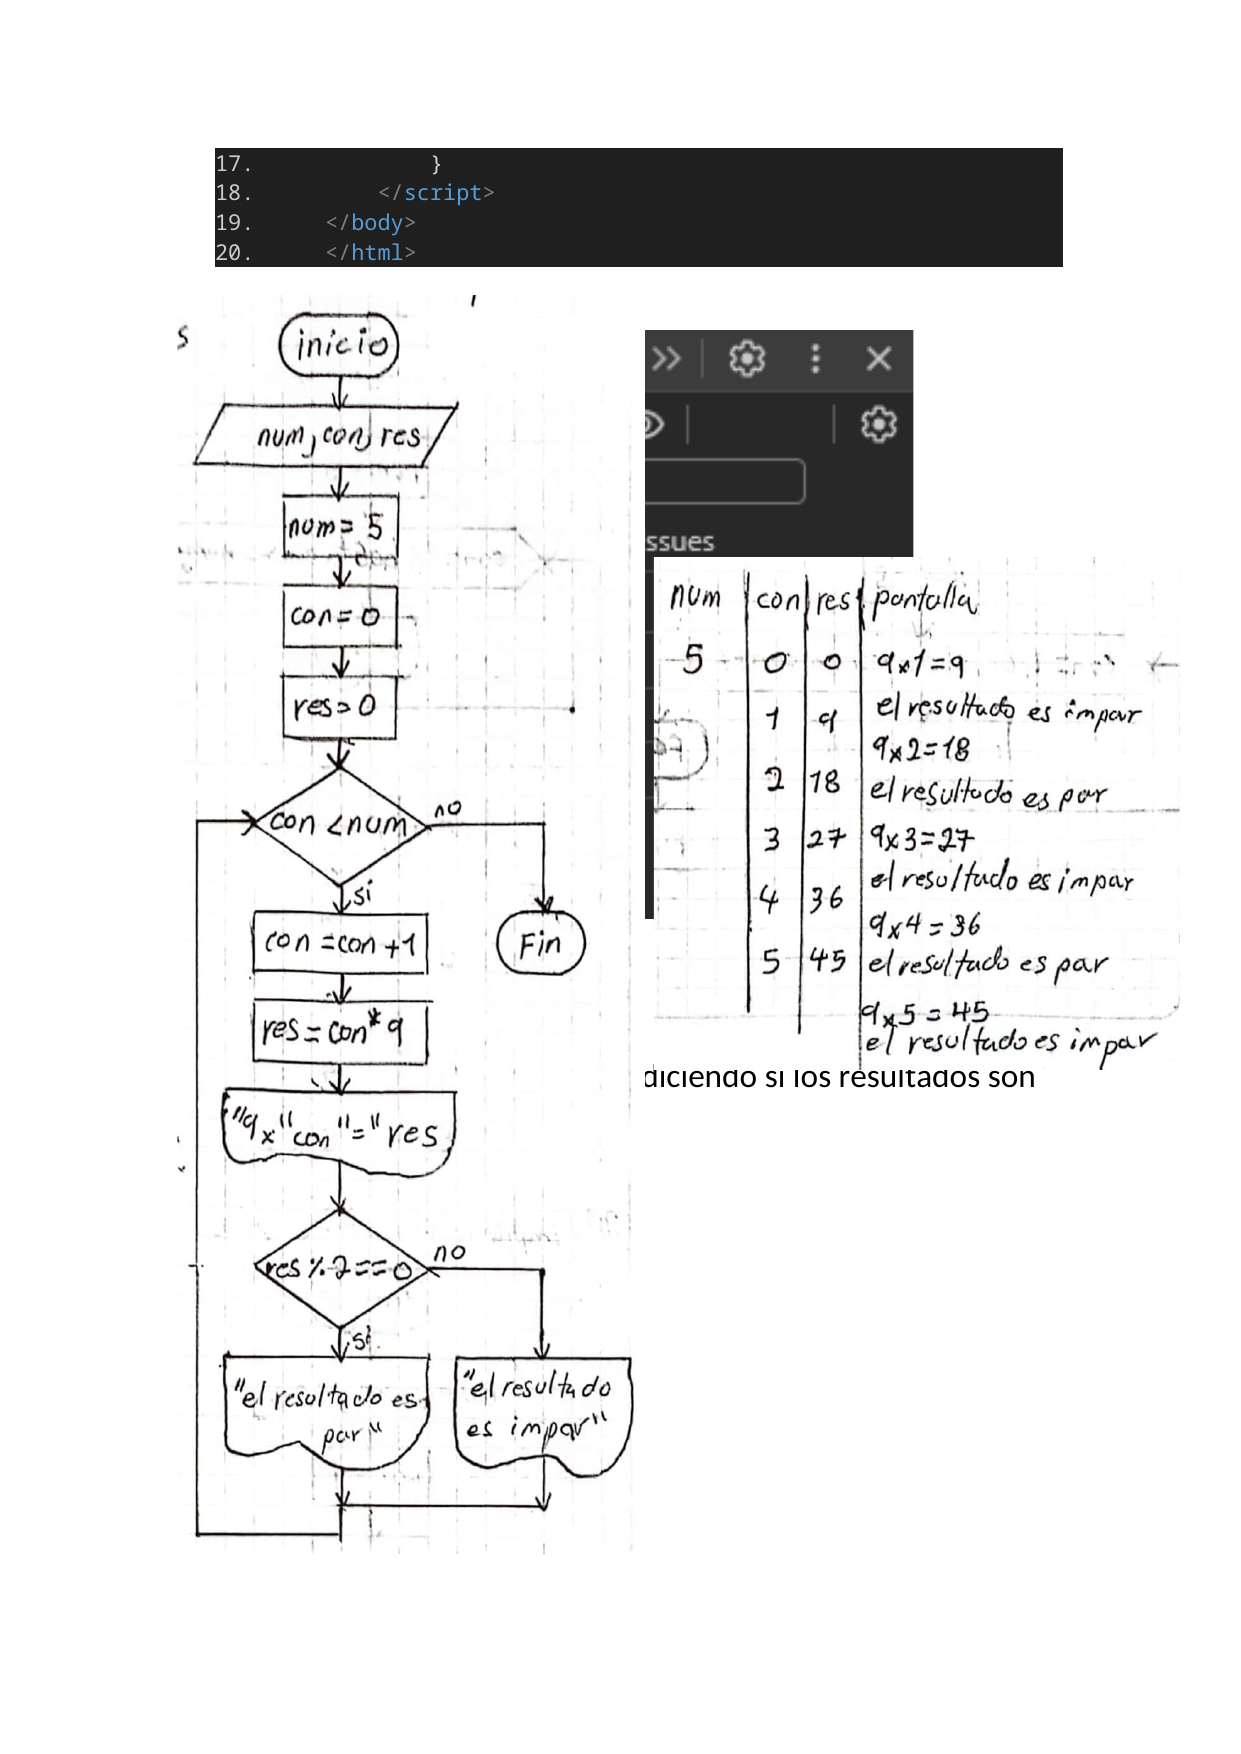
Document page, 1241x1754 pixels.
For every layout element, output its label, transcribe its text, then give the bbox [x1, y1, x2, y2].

list </body> [215, 207, 1063, 237]
list } [215, 148, 1063, 177]
picture [177, 295, 1180, 1554]
list </html> [215, 237, 1063, 267]
list </script> [215, 177, 1063, 207]
text 19). Hacer la tabla del 9 hasta el 5 diciendo si los resultados son pares o impares [645, 1070, 1063, 1139]
